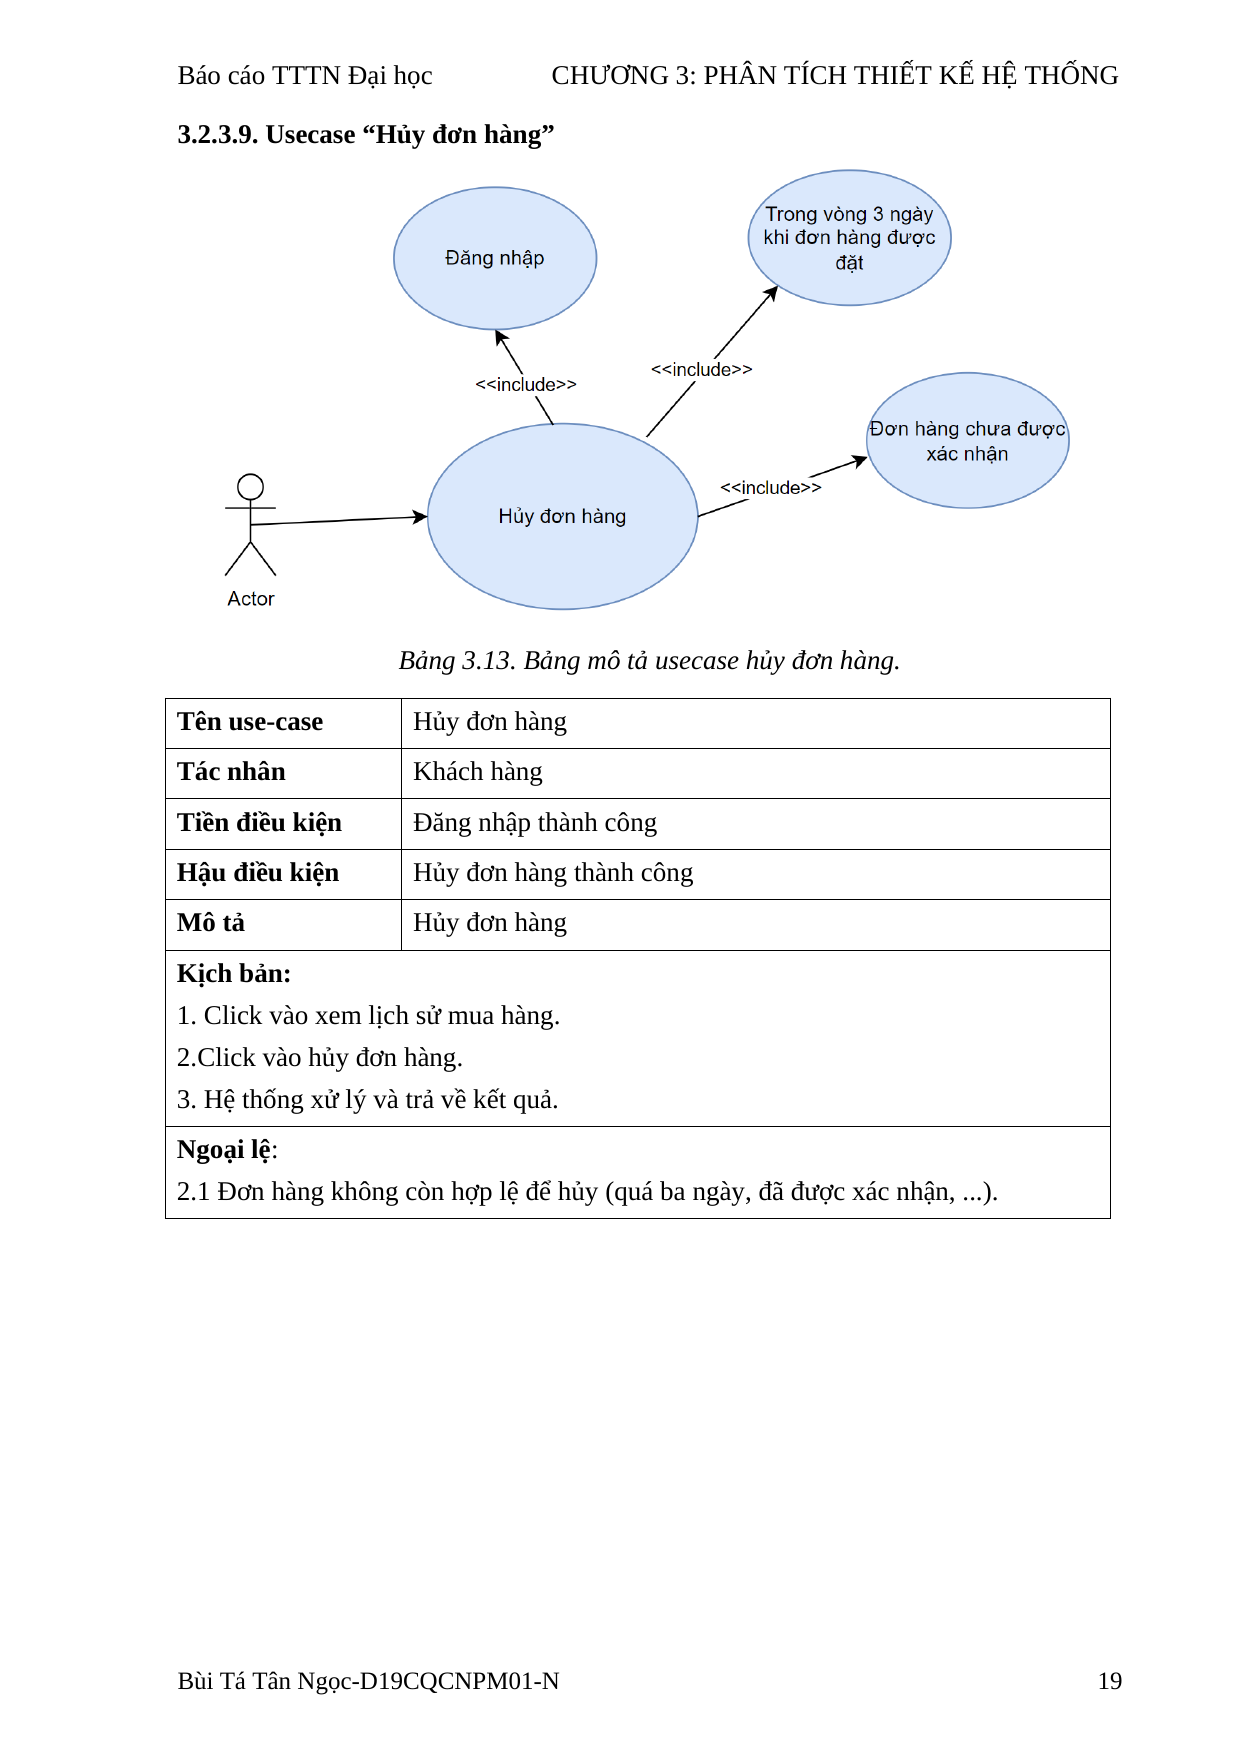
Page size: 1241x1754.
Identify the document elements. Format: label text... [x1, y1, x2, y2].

table_header Hủy đơn hàng [402, 699, 1110, 748]
table_cell Hậu điều kiện [166, 850, 401, 899]
table_cell Khách hàng [402, 749, 1110, 798]
table_cell Đăng nhập thành công [402, 799, 1110, 849]
table_cell Tiền điều kiện [166, 799, 401, 849]
table_cell Ngoại lệ: 2.1 Đơn hàng không còn hợp lệ để hủy (quá ba ngày, đã được xác nhận, ...). [166, 1127, 1110, 1218]
table_header Tên use-case [166, 699, 401, 748]
subtitle 3.2.3.9. Usecase “Hủy đơn hàng” [177, 118, 1122, 149]
table_cell Tác nhân [166, 749, 401, 798]
table_cell Mô tả [166, 900, 401, 949]
table_cell Kịch bản: 1. Click vào xem lịch sử mua hàng. 2.Click vào hủy đơn hàng. 3. Hệ thống xử lý và trả về kết quả. [166, 951, 1110, 1126]
table_cell Hủy đơn hàng [402, 900, 1110, 949]
table_cell Hủy đơn hàng thành công [402, 850, 1110, 899]
picture [177, 153, 1123, 624]
